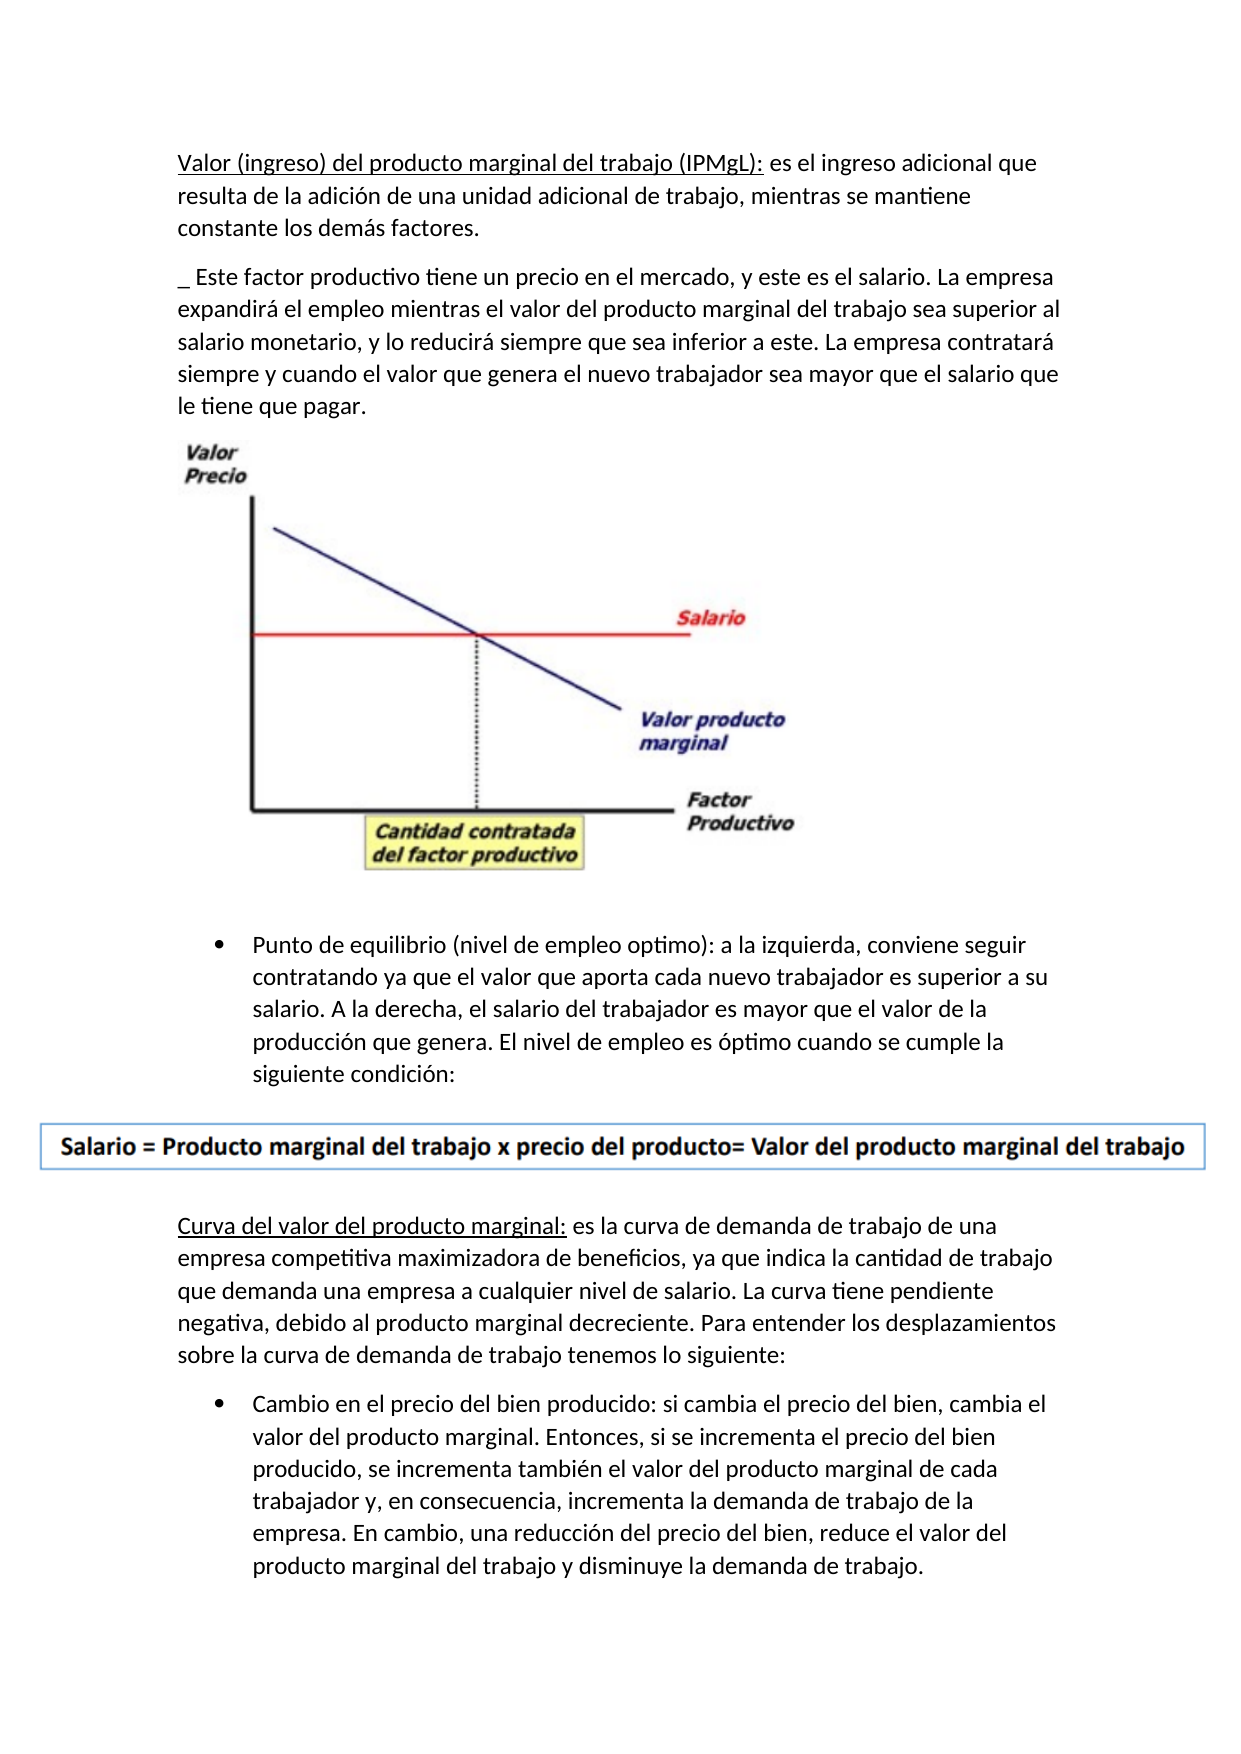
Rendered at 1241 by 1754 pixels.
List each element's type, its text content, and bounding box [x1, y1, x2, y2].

list Punto de equilibrio (nivel de empleo optimo): a la izquierda, conviene seguir contratando ya que el valor que aporta cada nuevo trabajador es superior a su salario. A la derecha, el salario del trabajador es mayor que el valor de la producción que genera. El nivel de empleo es óptimo cuando se cumple la siguiente condición: [215, 929, 1063, 1088]
text Valor (ingreso) del producto marginal del trabajo (IPMgL): es el ingreso adicional que resulta de la adición de una unidad adicional de trabajo, mientras se mantiene constante los demás factores. [177, 148, 1063, 243]
text _ Este factor productivo tiene un precio en el mercado, y este es el salario. La empresa expandirá el empleo mientras el valor del producto marginal del trabajo sea superior al salario monetario, y lo reducirá siempre que sea inferior a este. La empresa contratará siempre y cuando el valor que genera el nuevo trabajador sea mayor que el salario que le tiene que pagar. [177, 261, 1063, 421]
picture [177, 440, 812, 875]
picture [33, 1116, 1208, 1172]
text Curva del valor del producto marginal: es la curva de demanda de trabajo de una empresa competitiva maximizadora de beneficios, ya que indica la cantidad de trabajo que demanda una empresa a cualquier nivel de salario. La curva tiene pendiente negativa, debido al producto marginal decreciente. Para entender los desplazamientos sobre la curva de demanda de trabajo tenemos lo siguiente: [177, 1210, 1063, 1370]
list Cambio en el precio del bien producido: si cambia el precio del bien, cambia el valor del producto marginal. Entonces, si se incrementa el precio del bien producido, se incrementa también el valor del producto marginal de cada trabajador y, en consecuencia, incrementa la demanda de trabajo de la empresa. En cambio, una reducción del precio del bien, reduce el valor del producto marginal del trabajo y disminuye la demanda de trabajo. [215, 1388, 1063, 1580]
